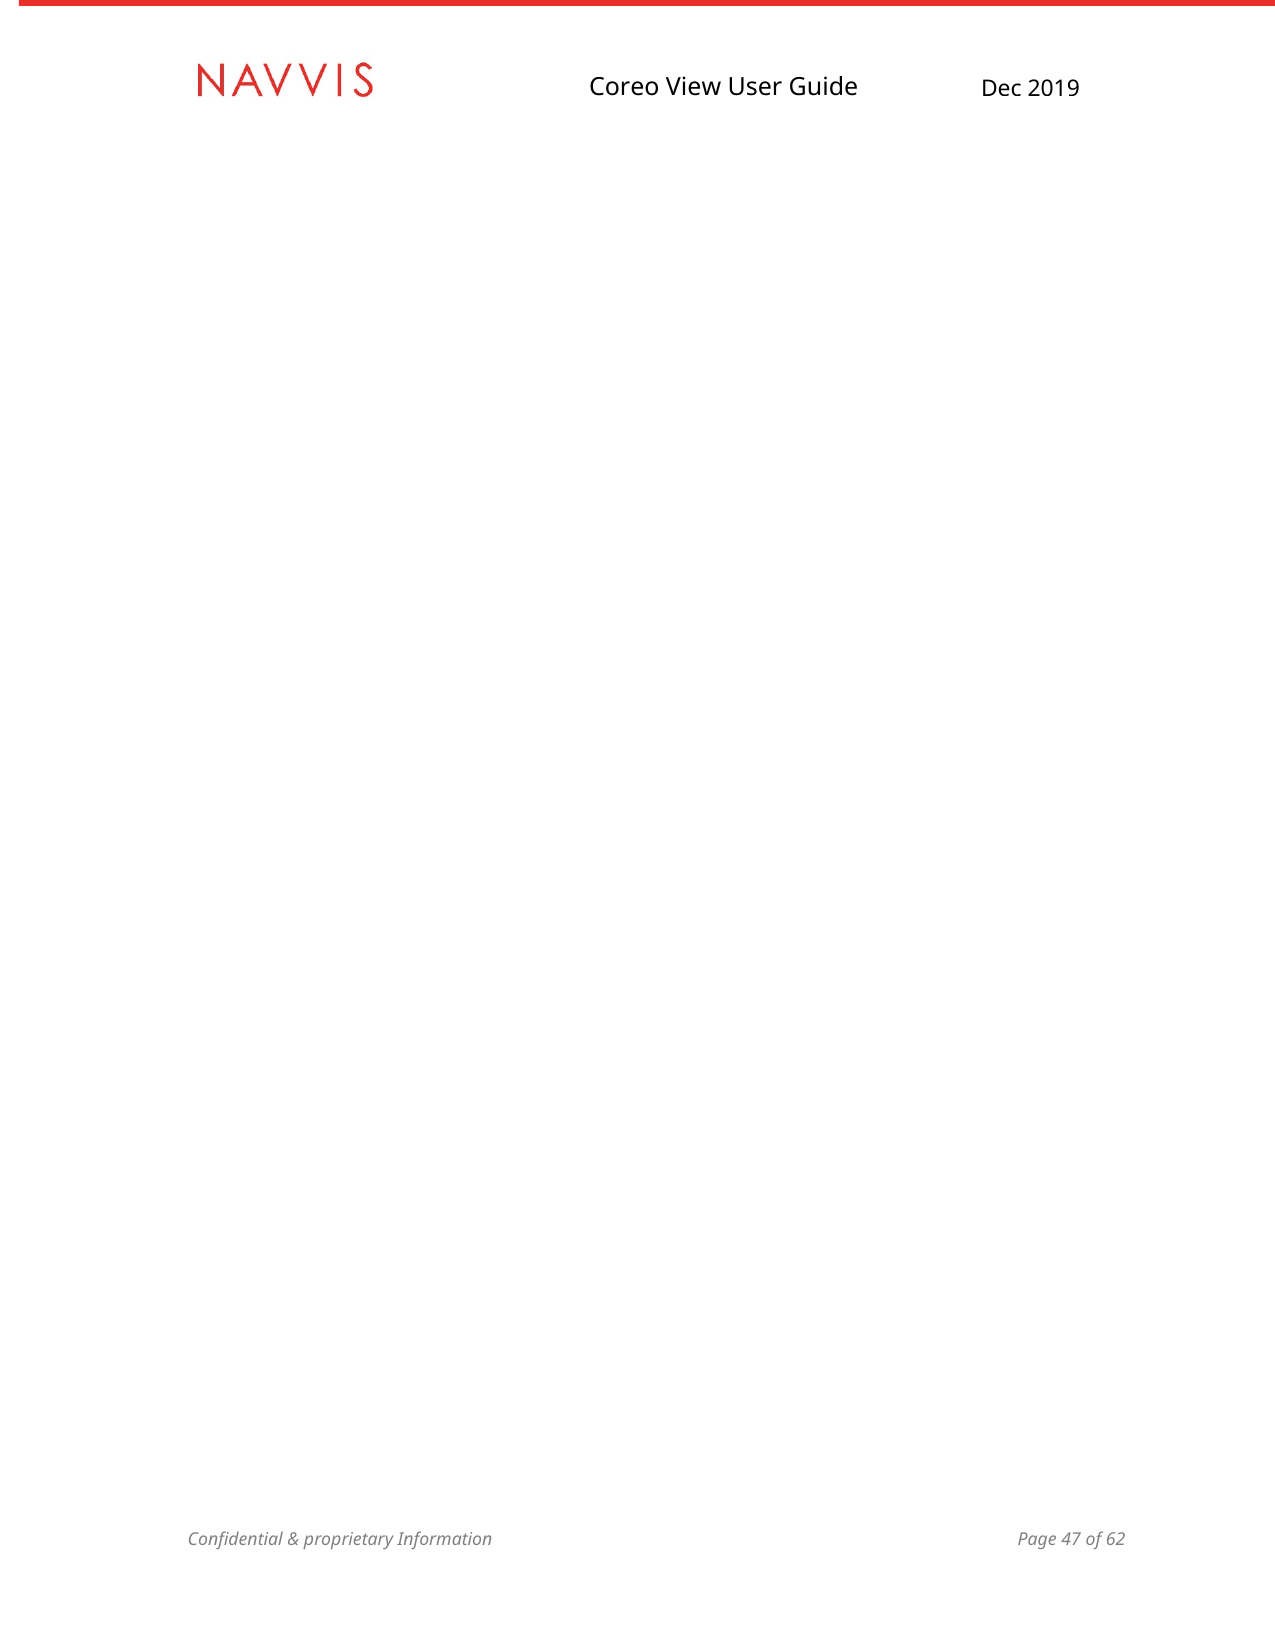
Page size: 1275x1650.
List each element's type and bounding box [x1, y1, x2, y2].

picture [187, 55, 383, 104]
